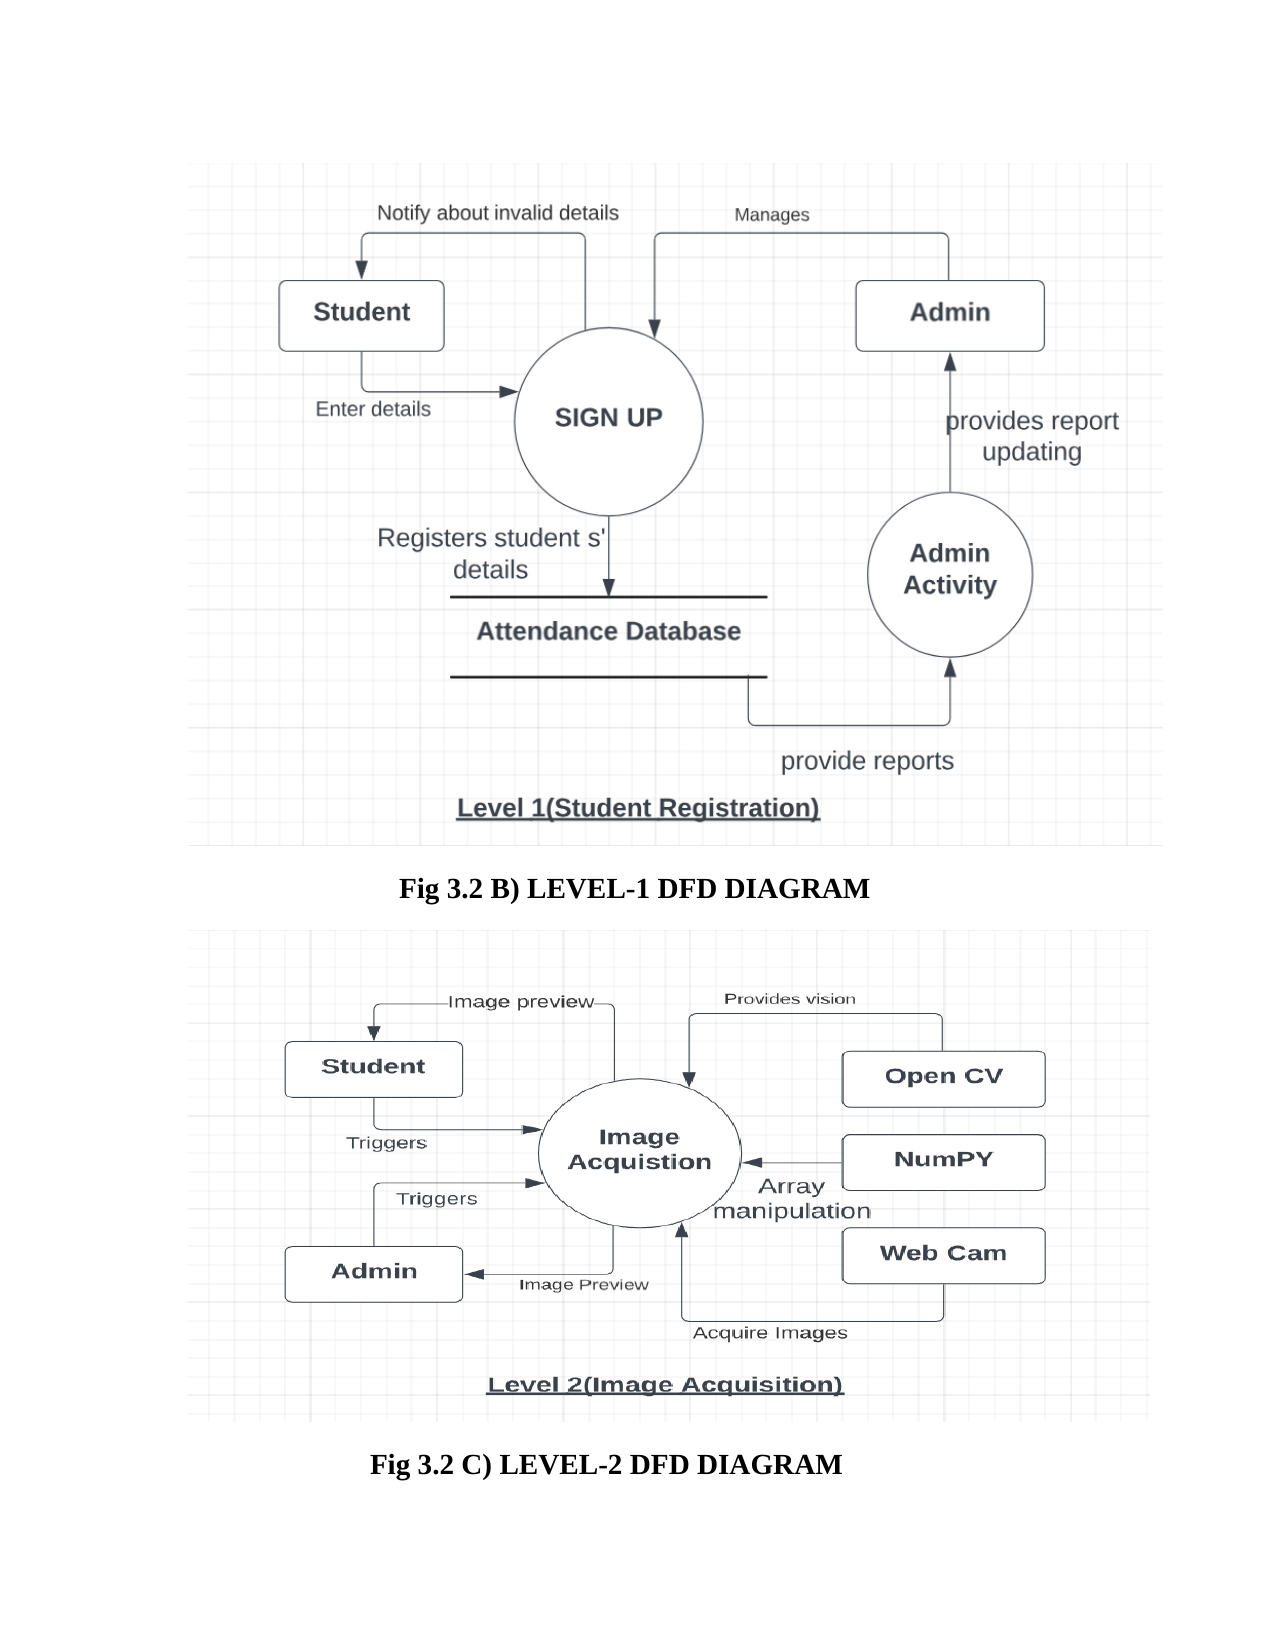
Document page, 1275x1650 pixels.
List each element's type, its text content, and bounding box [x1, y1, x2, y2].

picture [187, 930, 1150, 1422]
picture [187, 163, 1163, 846]
text Fig 3.2 C) LEVEL-2 DFD DIAGRAM [187, 1447, 1162, 1480]
text Fig 3.2 B) LEVEL-1 DFD DIAGRAM [187, 871, 1162, 904]
